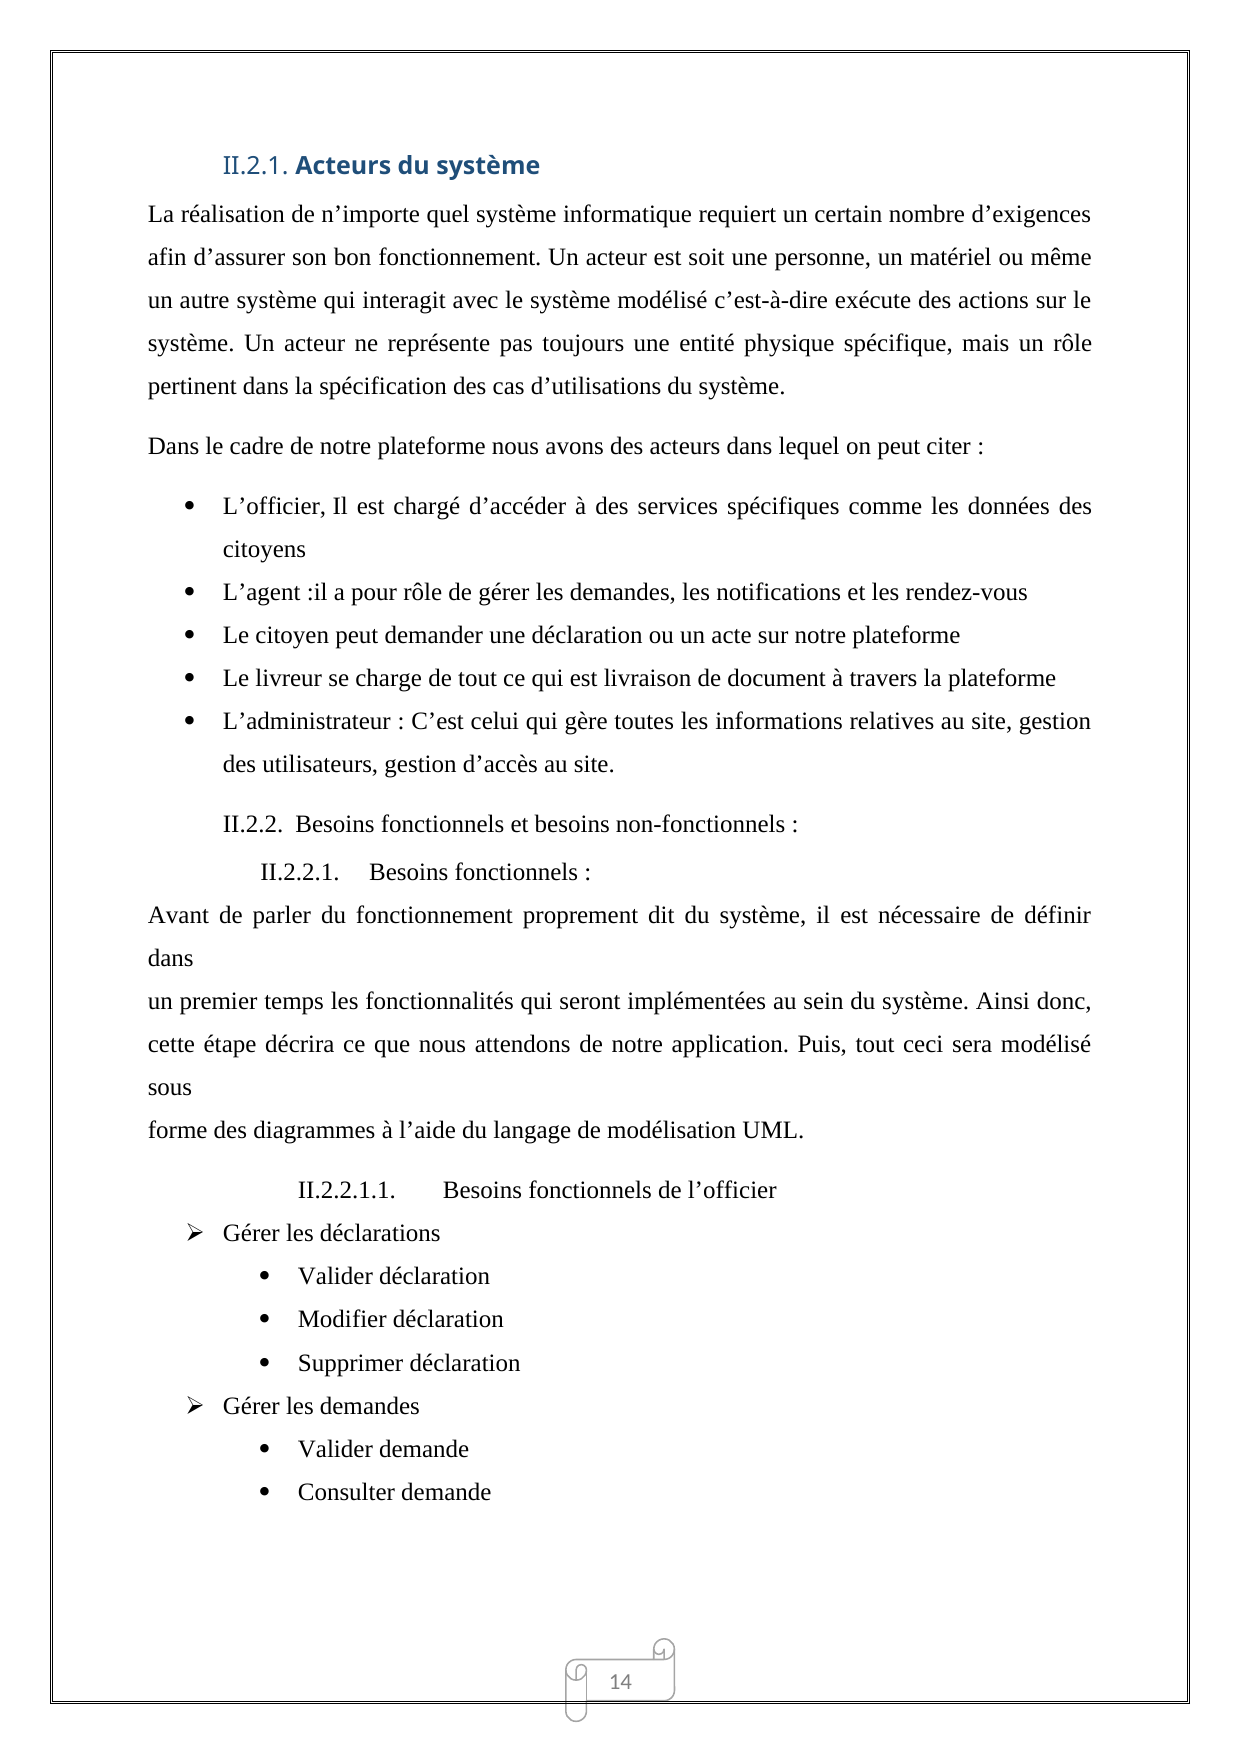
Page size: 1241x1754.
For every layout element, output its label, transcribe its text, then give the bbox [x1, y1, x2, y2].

list Le livreur se charge de tout ce qui est livraison de document à travers la plateforme [185, 663, 1093, 692]
list L’officier, Il est chargé d’accéder à des services spécifiques comme les données des citoyens [185, 491, 1093, 563]
list Le citoyen peut demander une déclaration ou un acte sur notre plateforme [185, 620, 1093, 649]
subtitle Besoins fonctionnels de l’officier [298, 1175, 1093, 1204]
list Valider déclaration [260, 1261, 1093, 1290]
list Valider demande [260, 1434, 1093, 1463]
subtitle Acteurs du système [223, 148, 1093, 182]
list Supprimer déclaration [260, 1348, 1093, 1376]
text Dans le cadre de notre plateforme nous avons des acteurs dans lequel on peut citer : [148, 431, 1093, 460]
list Modifier déclaration [260, 1304, 1093, 1333]
list Gérer les déclarations [185, 1218, 1093, 1247]
text La réalisation de n’importe quel système informatique requiert un certain nombre d’exigences afin d’assurer son bon fonctionnement. Un acteur est soit une personne, un matériel ou même un autre système qui interagit avec le système modélisé c’est-à-dire exécute des actions sur le système. Un acteur ne représente pas toujours une entité physique spécifique, mais un rôle pertinent dans la spécification des cas d’utilisations du système. [148, 199, 1093, 400]
list Gérer les demandes [185, 1391, 1093, 1419]
subtitle Besoins fonctionnels et besoins non-fonctionnels : [223, 809, 1093, 838]
text Avant de parler du fonctionnement proprement dit du système, il est nécessaire de définir dans un premier temps les fonctionnalités qui seront implémentées au sein du système. Ainsi donc, cette étape décrira ce que nous attendons de notre application. Puis, tout ceci sera modélisé sous forme des diagrammes à l’aide du langage de modélisation UML. [148, 900, 1093, 1144]
list Consulter demande [260, 1477, 1093, 1506]
list L’administrateur : C’est celui qui gère toutes les informations relatives au site, gestion des utilisateurs, gestion d’accès au site. [185, 706, 1093, 778]
subtitle Besoins fonctionnels : [260, 857, 1093, 885]
list L’agent :il a pour rôle de gérer les demandes, les notifications et les rendez-vous [185, 577, 1093, 606]
